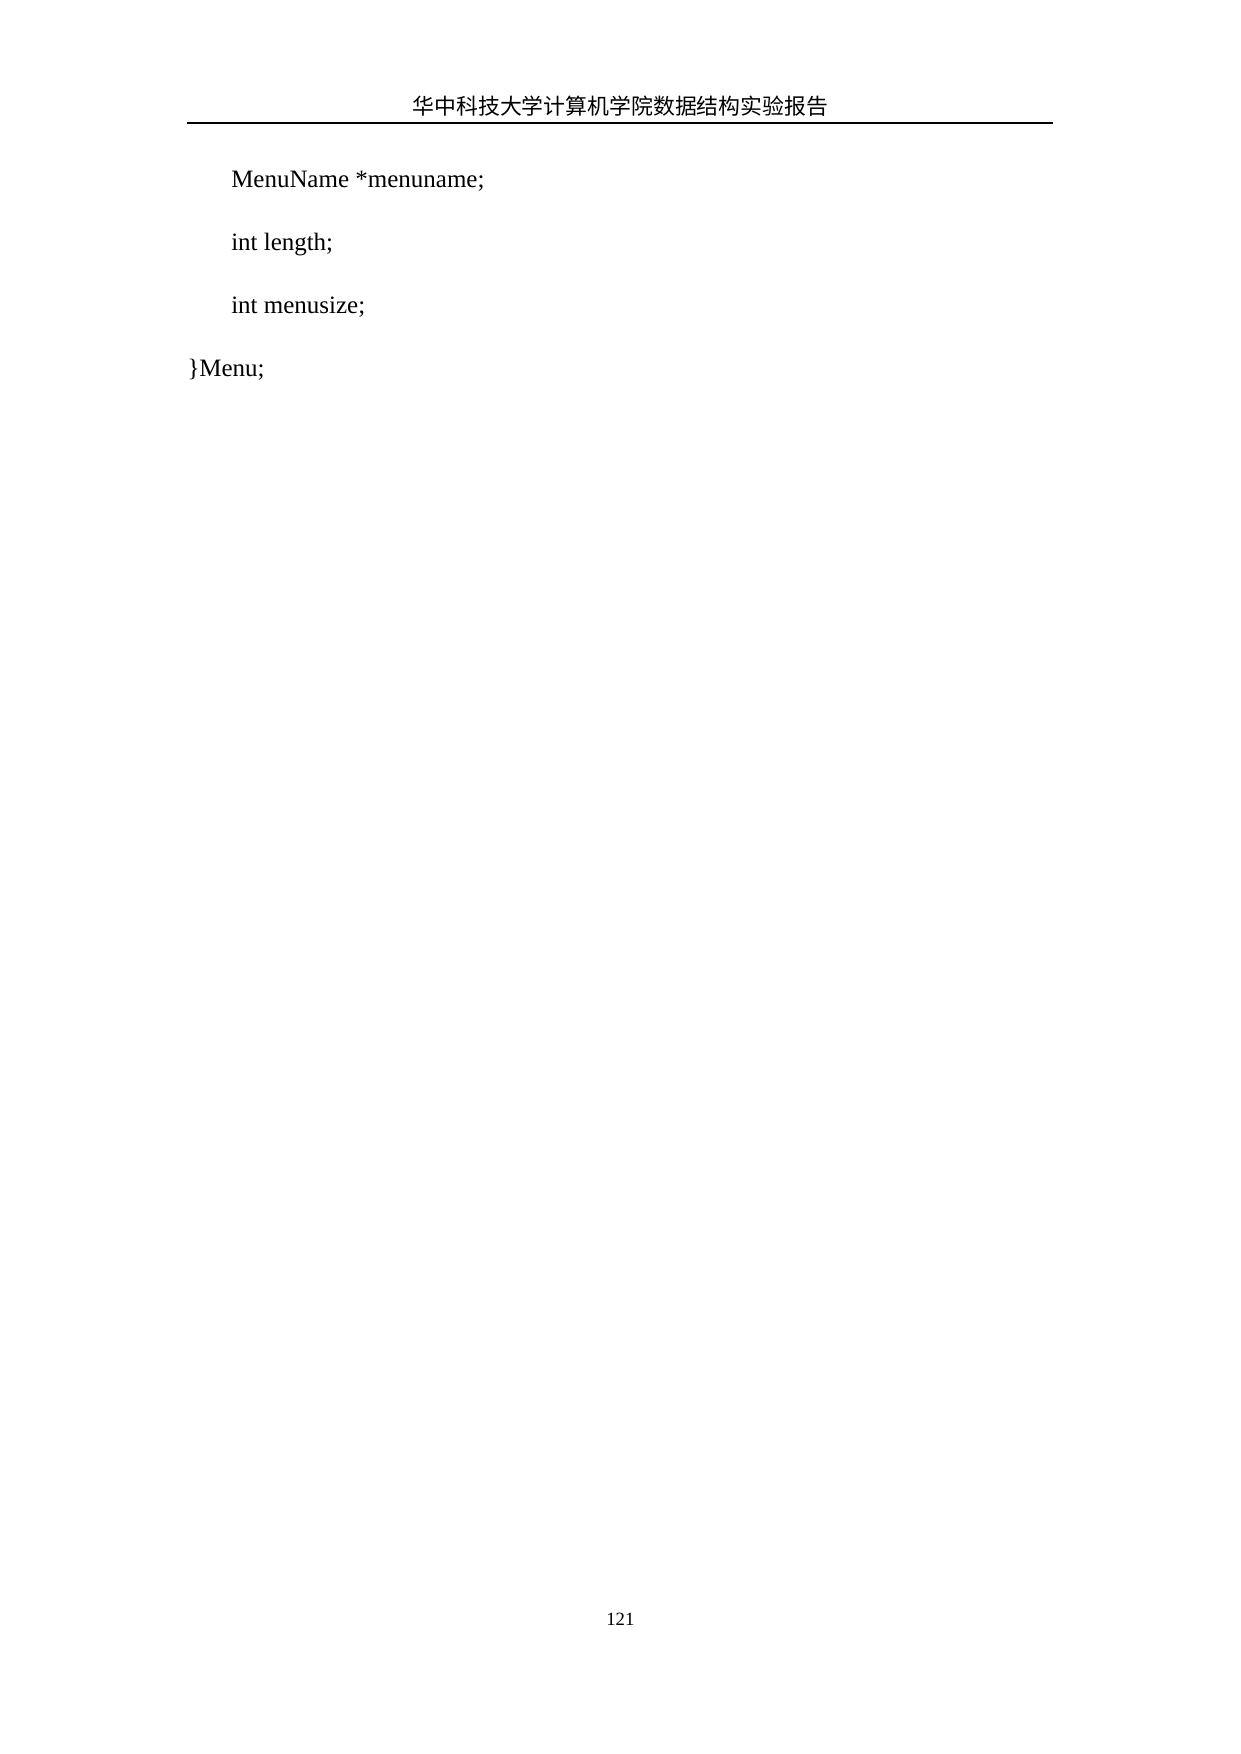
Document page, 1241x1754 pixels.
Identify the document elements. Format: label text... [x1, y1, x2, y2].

text int menusize; [187, 288, 1053, 321]
text int length; [187, 225, 1053, 258]
text }Menu; [187, 352, 1053, 384]
text MenuName *menuname; [187, 162, 1053, 194]
